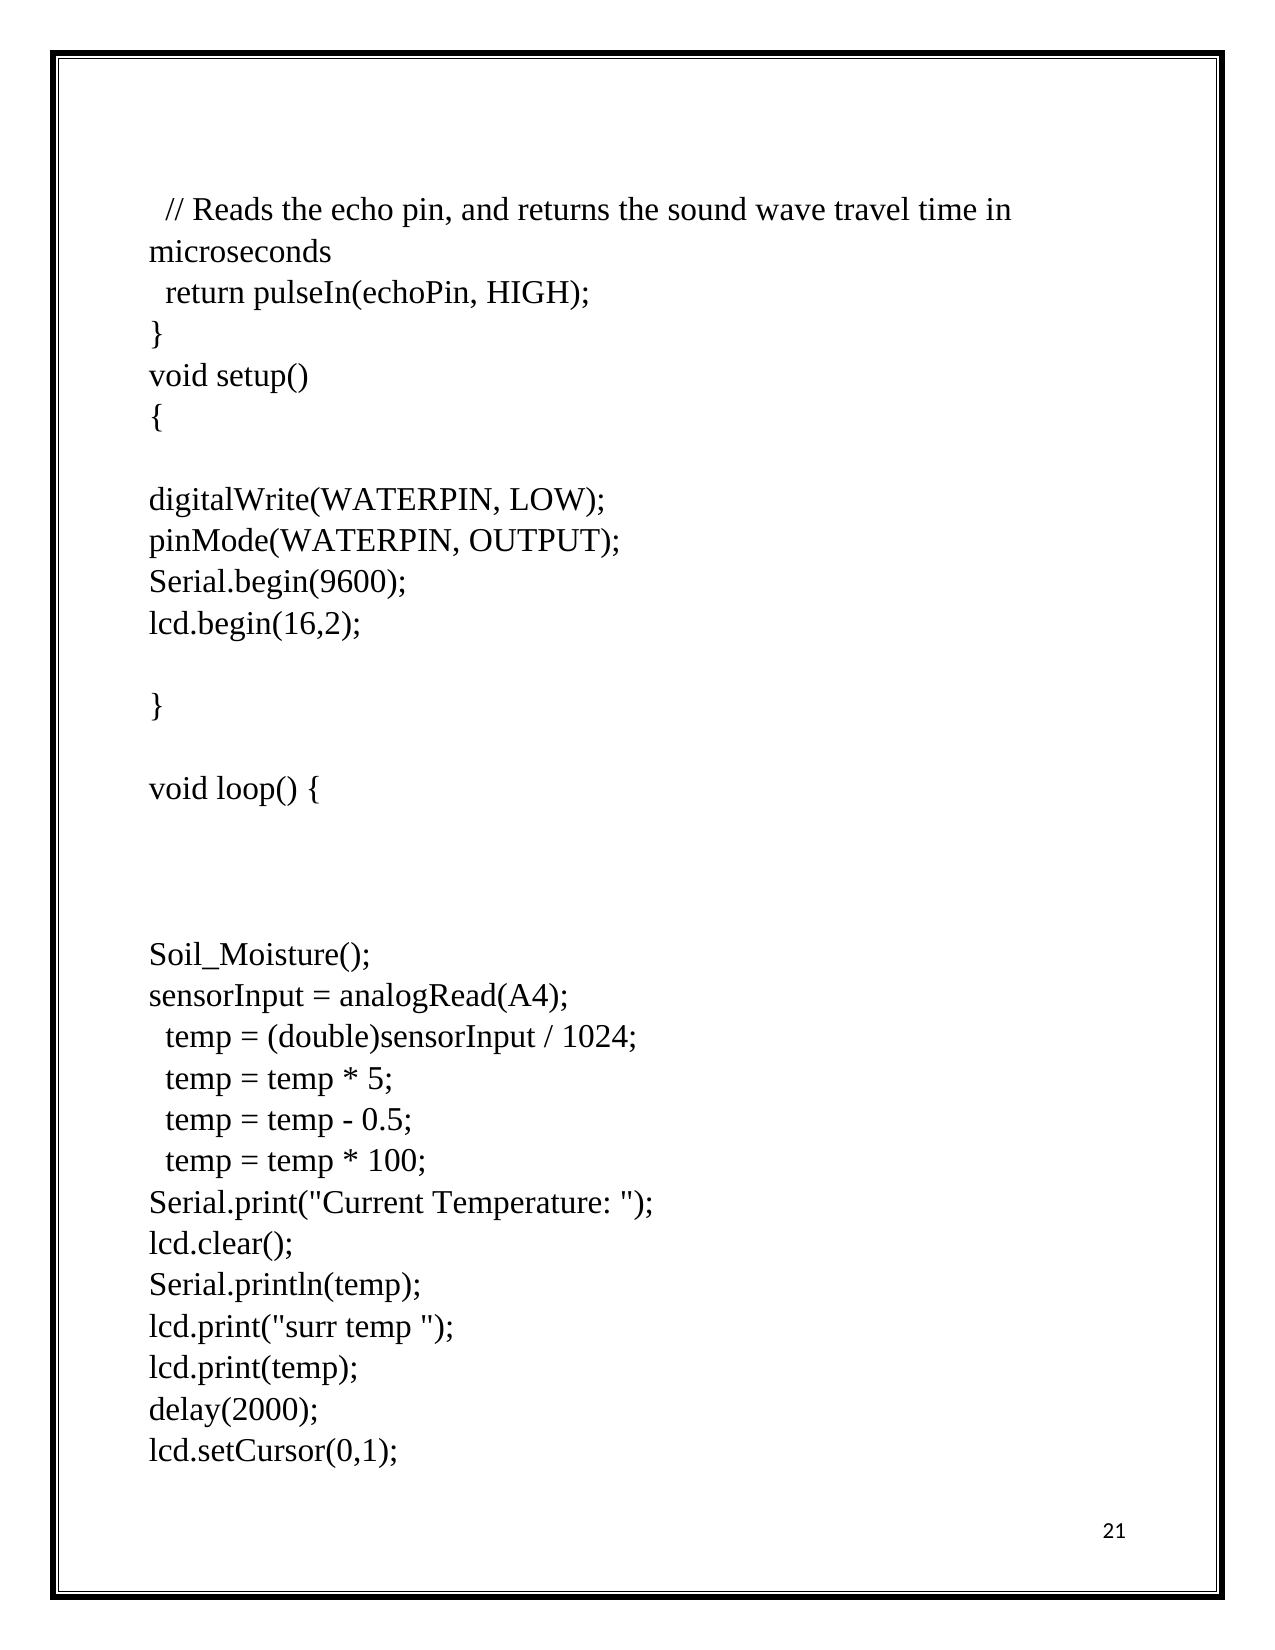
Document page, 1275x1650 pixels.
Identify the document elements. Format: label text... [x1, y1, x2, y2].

text temp = temp * 100; [148, 1141, 1137, 1179]
text } [148, 686, 1137, 724]
text temp = temp - 0.5; [148, 1099, 1137, 1138]
text Serial.print("Current Temperature: "); [148, 1182, 1137, 1220]
text lcd.setCursor(0,1); [148, 1430, 1137, 1468]
text } [148, 313, 1137, 352]
text Soil_Moisture(); [148, 934, 1137, 972]
text delay(2000); [148, 1389, 1137, 1427]
text lcd.print("surr temp "); [148, 1306, 1137, 1344]
text temp = temp * 5; [148, 1058, 1137, 1096]
text lcd.print(temp); [148, 1347, 1137, 1386]
text pinMode(WATERPIN, OUTPUT); [148, 520, 1137, 559]
text lcd.begin(16,2); [148, 603, 1137, 641]
text temp = (double)sensorInput / 1024; [148, 1017, 1137, 1055]
text { [148, 396, 1137, 434]
text digitalWrite(WATERPIN, LOW); [148, 479, 1137, 517]
text sensorInput = analogRead(A4); [148, 975, 1137, 1013]
text Serial.begin(9600); [148, 562, 1137, 600]
text void setup() [148, 355, 1137, 393]
text void loop() { [148, 768, 1137, 807]
text // Reads the echo pin, and returns the sound wave travel time in microseconds [148, 189, 1137, 269]
text Serial.println(temp); [148, 1265, 1137, 1303]
text lcd.clear(); [148, 1223, 1137, 1262]
text return pulseIn(echoPin, HIGH); [148, 272, 1137, 311]
